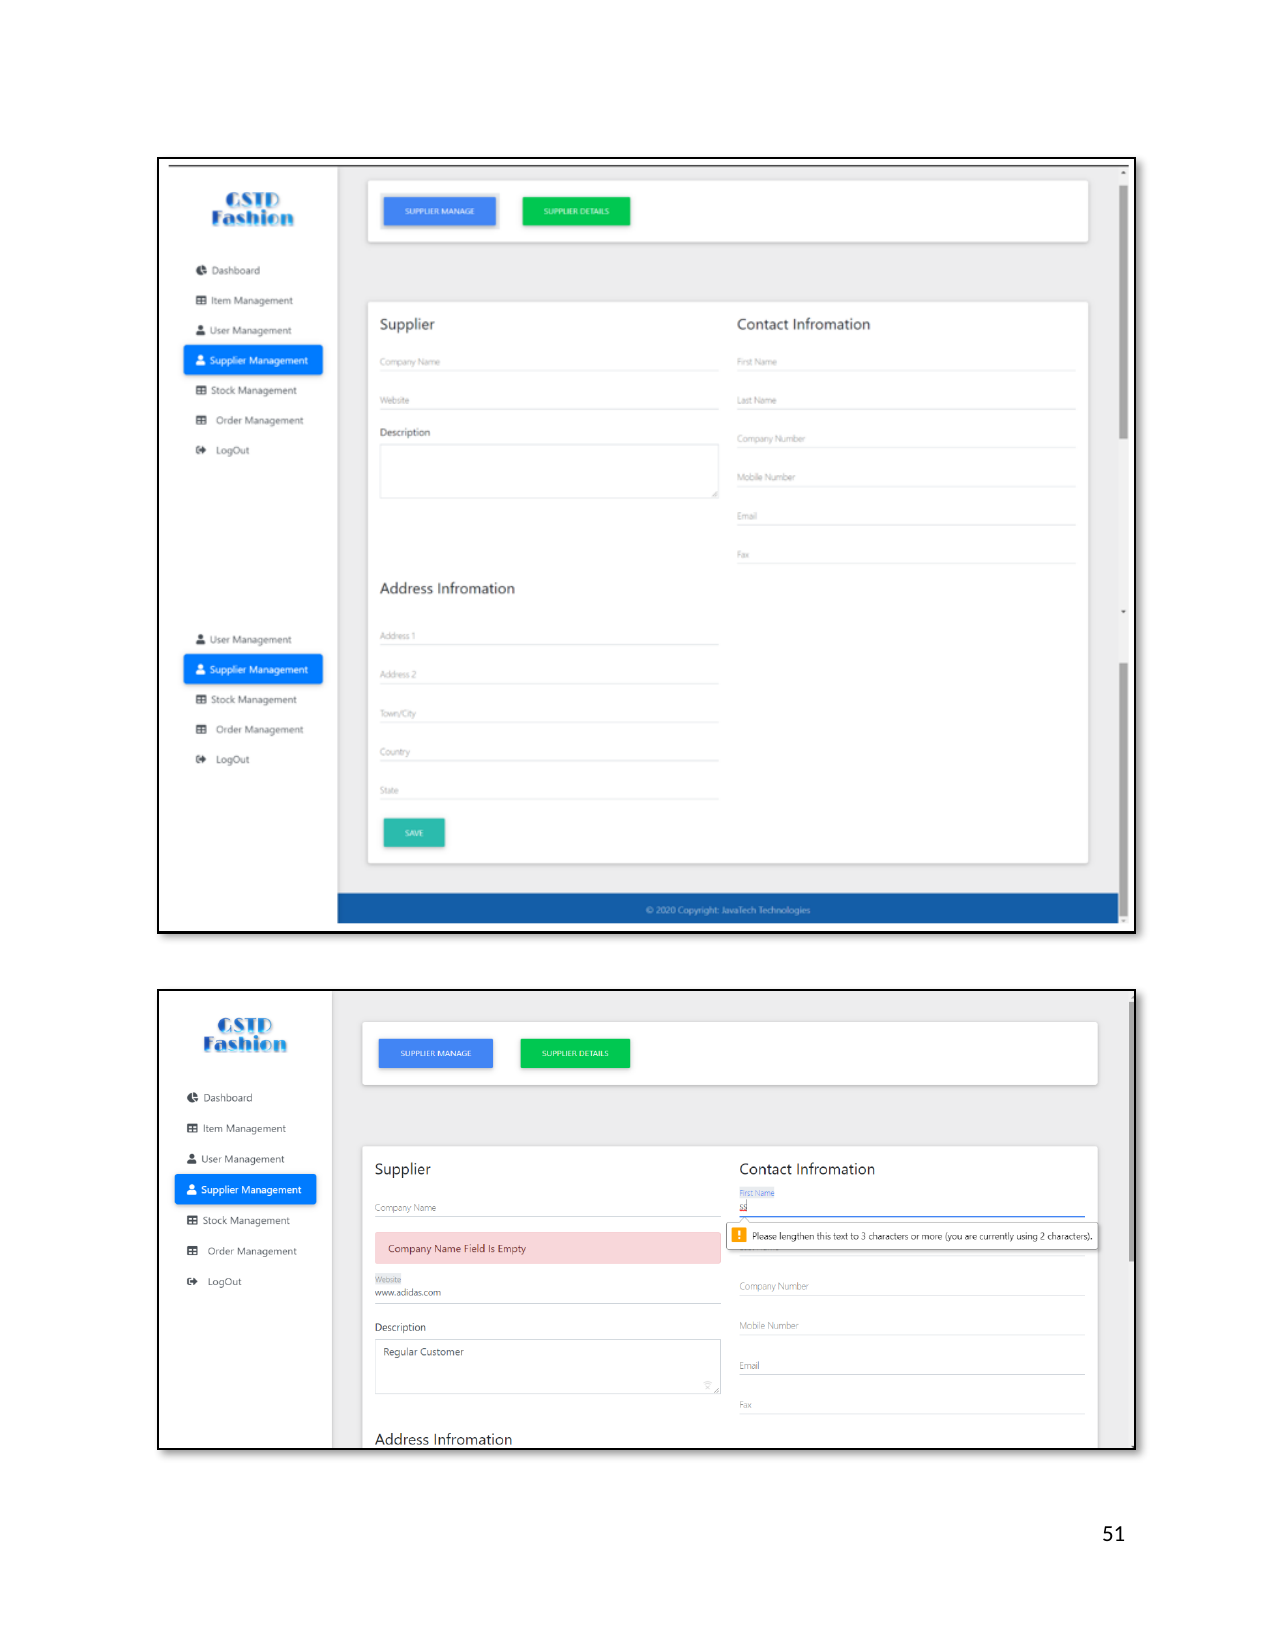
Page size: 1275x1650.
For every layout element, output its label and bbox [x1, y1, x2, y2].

picture [159, 159, 1134, 931]
picture [159, 991, 1134, 1448]
